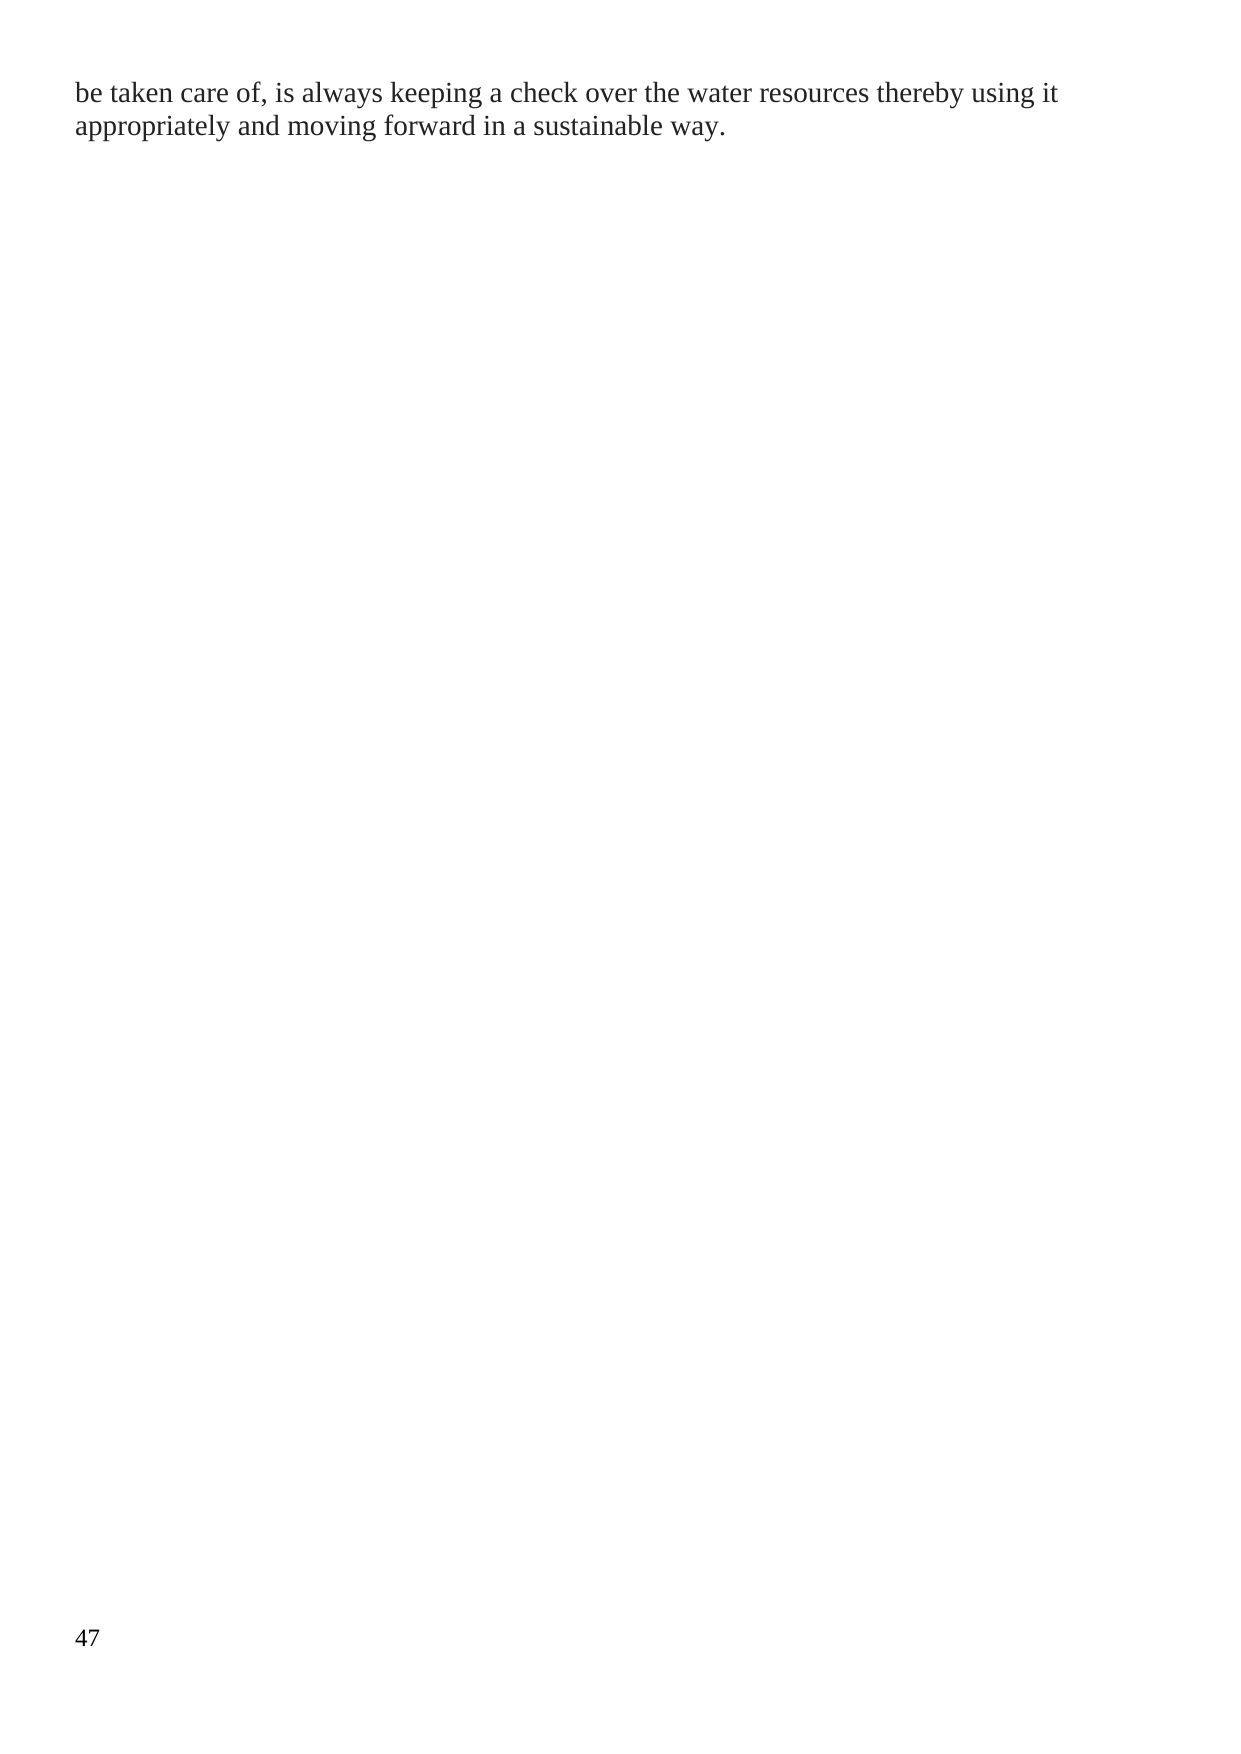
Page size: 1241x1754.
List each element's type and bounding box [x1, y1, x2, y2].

text [75, 75, 1165, 142]
